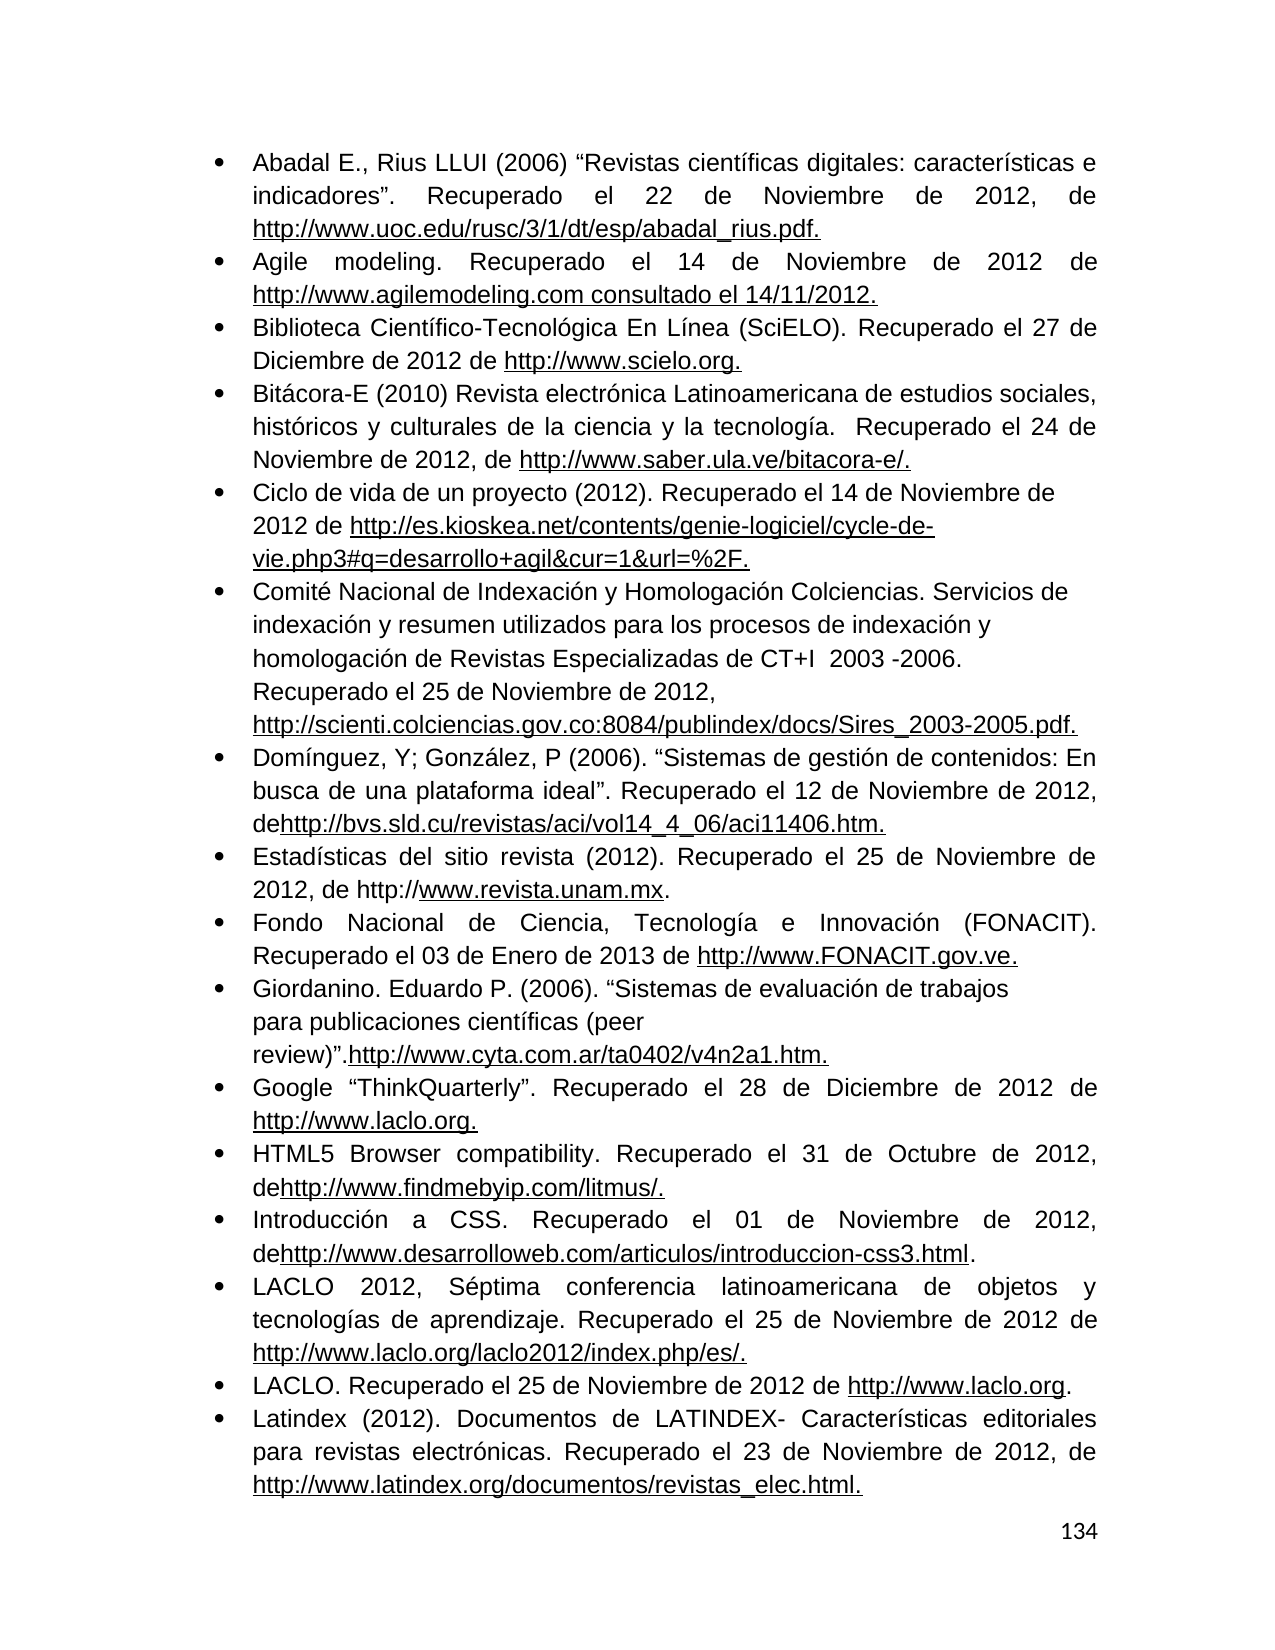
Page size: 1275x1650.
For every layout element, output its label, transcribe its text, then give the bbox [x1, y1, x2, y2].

list Google “ThinkQuarterly”. Recuperado el 28 de Diciembre de 2012 de http://www.laclo.org. [215, 1073, 1098, 1135]
list Bitácora-E (2010) Revista electrónica Latinoamericana de estudios sociales, históricos y culturales de la ciencia y la tecnología. Recuperado el 24 de Noviembre de 2012, de http://www.saber.ula.ve/bitacora-e/. [215, 379, 1098, 474]
list Ciclo de vida de un proyecto (2012). Recuperado el 14 de Noviembre de 2012 de http://es.kioskea.net/contents/genie-logiciel/cycle-de-vie.php3#q=desarrollo+agil&cur=1&url=%2F. [215, 478, 1098, 573]
list LACLO. Recuperado el 25 de Noviembre de 2012 de http://www.laclo.org. [215, 1371, 1098, 1400]
list Agile modeling. Recuperado el 14 de Noviembre de 2012 de http://www.agilemodeling.com consultado el 14/11/2012. [215, 247, 1098, 309]
list Domínguez, Y; González, P (2006). “Sistemas de gestión de contenidos: En busca de una plataforma ideal”. Recuperado el 12 de Noviembre de 2012, dehttp://bvs.sld.cu/revistas/aci/vol14_4_06/aci11406.htm. [215, 743, 1098, 837]
list LACLO 2012, Séptima conferencia latinoamericana de objetos y tecnologías de aprendizaje. Recuperado el 25 de Noviembre de 2012 de http://www.laclo.org/laclo2012/index.php/es/. [215, 1272, 1098, 1367]
list Latindex (2012). Documentos de LATINDEX- Características editoriales para revistas electrónicas. Recuperado el 23 de Noviembre de 2012, de http://www.latindex.org/documentos/revistas_elec.html. [215, 1404, 1098, 1499]
list Fondo Nacional de Ciencia, Tecnología e Innovación (FONACIT). Recuperado el 03 de Enero de 2013 de http://www.FONACIT.gov.ve. [215, 908, 1098, 970]
list Giordanino. Eduardo P. (2006). “Sistemas de evaluación de trabajos para publicaciones científicas (peer review)”.http://www.cyta.com.ar/ta0402/v4n2a1.htm. [215, 974, 1098, 1069]
list Comité Nacional de Indexación y Homologación Colciencias. Servicios de indexación y resumen utilizados para los procesos de indexación y homologación de Revistas Especializadas de CT+I 2003 -2006. Recuperado el 25 de Noviembre de 2012, http://scienti.colciencias.gov.co:8084/publindex/docs/Sires_2003-2005.pdf. [215, 577, 1098, 738]
list Estadísticas del sitio revista (2012). Recuperado el 25 de Noviembre de 2012, de http://www.revista.unam.mx. [215, 842, 1098, 904]
list Introducción a CSS. Recuperado el 01 de Noviembre de 2012, dehttp://www.desarrolloweb.com/articulos/introduccion-css3.html. [215, 1206, 1098, 1267]
list HTML5 Browser compatibility. Recuperado el 31 de Octubre de 2012, dehttp://www.findmebyip.com/litmus/. [215, 1139, 1098, 1201]
list Abadal E., Rius LLUI (2006) “Revistas científicas digitales: características e indicadores”. Recuperado el 22 de Noviembre de 2012, de http://www.uoc.edu/rusc/3/1/dt/esp/abadal_rius.pdf. [215, 148, 1098, 242]
list Biblioteca Científico-Tecnológica En Línea (SciELO). Recuperado el 27 de Diciembre de 2012 de http://www.scielo.org. [215, 313, 1098, 375]
